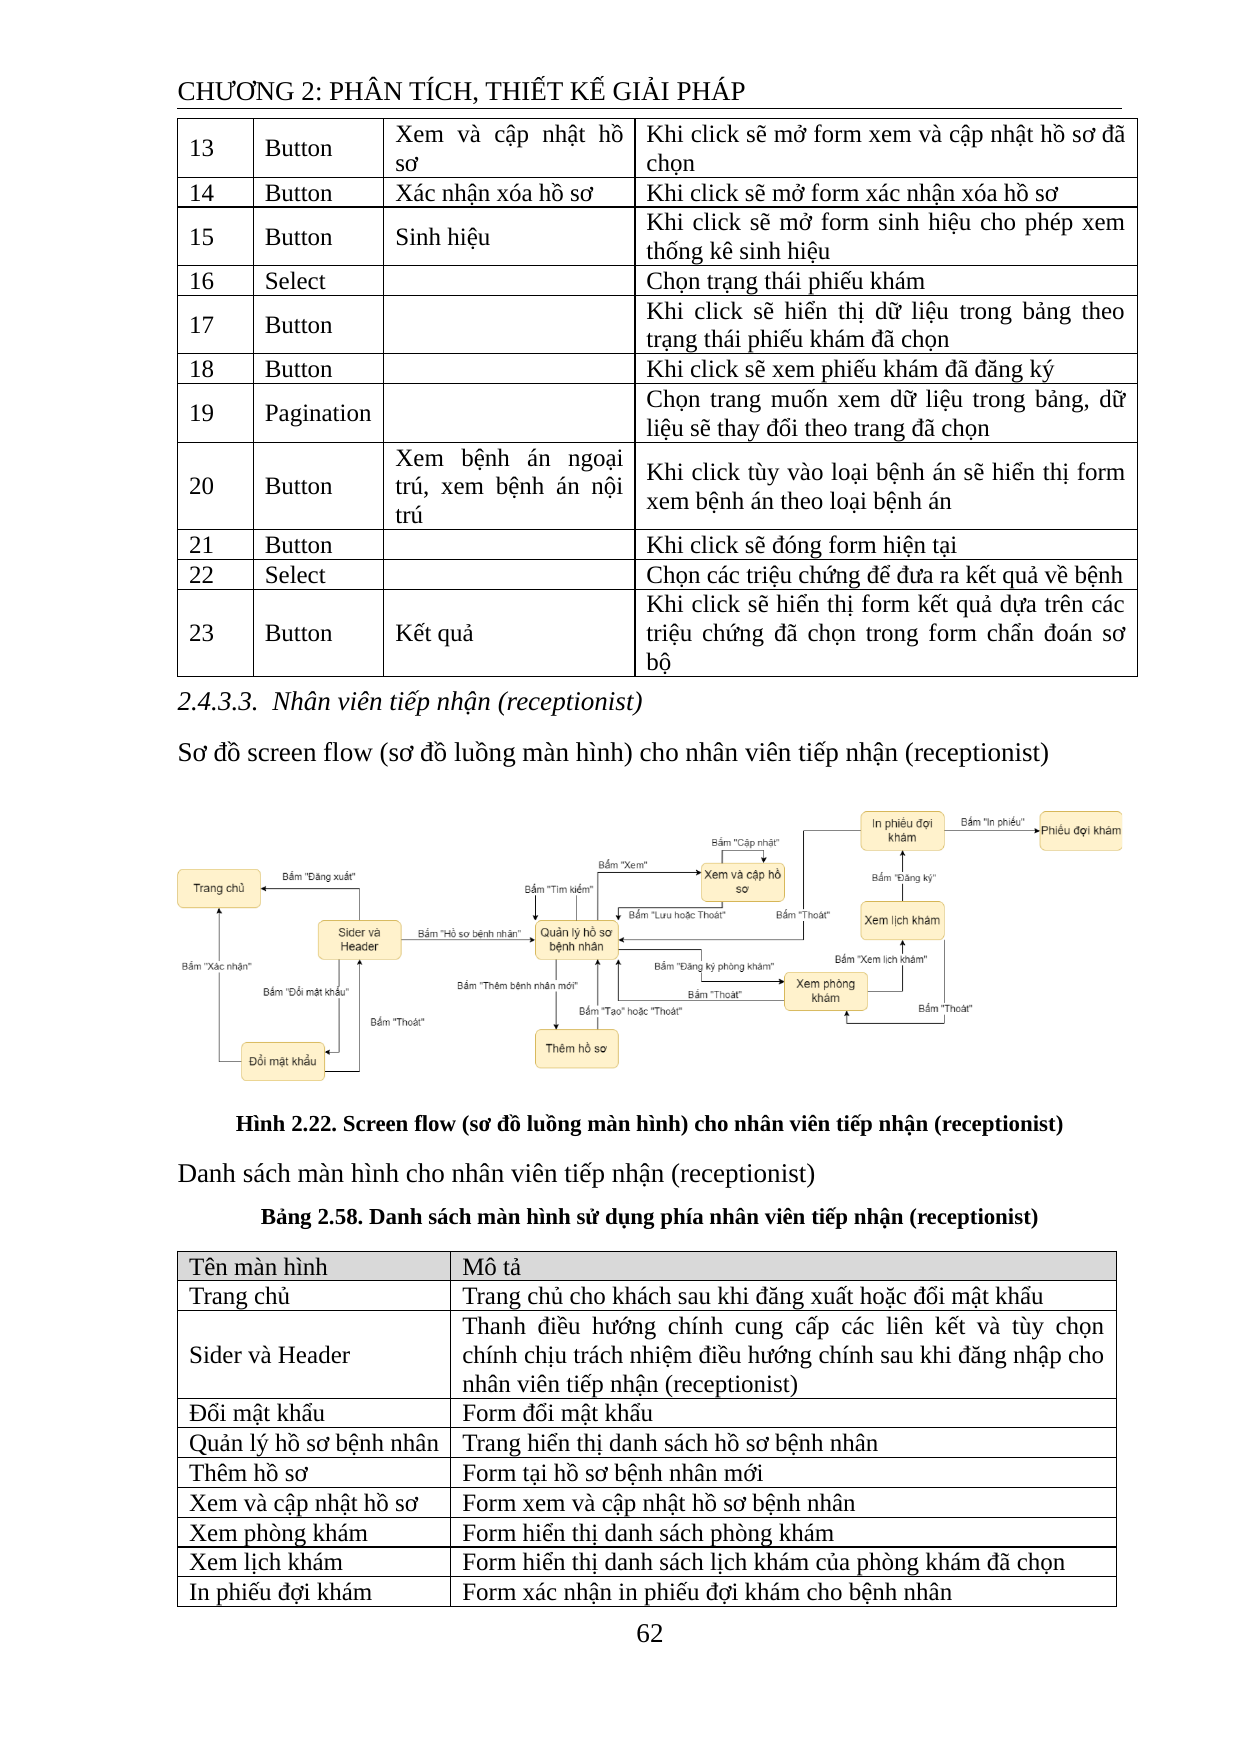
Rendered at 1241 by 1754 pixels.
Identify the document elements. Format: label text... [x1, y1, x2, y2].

text Sơ đồ screen flow (sơ đồ luồng màn hình) cho nhân viên tiếp nhận (receptionist) [177, 736, 1122, 767]
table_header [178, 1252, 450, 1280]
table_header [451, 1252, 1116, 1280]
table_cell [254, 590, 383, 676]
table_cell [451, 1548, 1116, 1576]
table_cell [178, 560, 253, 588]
text Bảng 2.58. Danh sách màn hình sử dụng phía nhân viên tiếp nhận (receptionist) [177, 1203, 1122, 1230]
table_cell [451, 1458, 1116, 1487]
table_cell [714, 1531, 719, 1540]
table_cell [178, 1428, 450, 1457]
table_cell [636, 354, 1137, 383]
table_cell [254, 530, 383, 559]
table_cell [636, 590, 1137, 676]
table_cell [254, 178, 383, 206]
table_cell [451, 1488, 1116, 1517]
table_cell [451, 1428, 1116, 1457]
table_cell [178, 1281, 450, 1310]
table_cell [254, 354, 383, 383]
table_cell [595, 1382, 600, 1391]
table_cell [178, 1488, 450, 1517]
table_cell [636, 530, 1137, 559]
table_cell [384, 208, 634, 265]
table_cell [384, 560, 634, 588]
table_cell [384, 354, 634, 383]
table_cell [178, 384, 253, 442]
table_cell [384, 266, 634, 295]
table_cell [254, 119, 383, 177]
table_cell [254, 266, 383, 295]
text Danh sách màn hình cho nhân viên tiếp nhận (receptionist) [177, 1157, 1122, 1188]
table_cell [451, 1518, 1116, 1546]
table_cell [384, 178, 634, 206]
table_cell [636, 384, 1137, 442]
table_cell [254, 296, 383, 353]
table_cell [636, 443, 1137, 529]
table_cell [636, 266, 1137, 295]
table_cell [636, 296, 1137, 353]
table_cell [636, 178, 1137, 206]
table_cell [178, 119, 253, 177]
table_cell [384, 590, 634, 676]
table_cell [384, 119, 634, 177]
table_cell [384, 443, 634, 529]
picture [177, 811, 1123, 1081]
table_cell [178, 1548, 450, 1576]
subtitle Nhân viên tiếp nhận (receptionist) [177, 685, 1122, 716]
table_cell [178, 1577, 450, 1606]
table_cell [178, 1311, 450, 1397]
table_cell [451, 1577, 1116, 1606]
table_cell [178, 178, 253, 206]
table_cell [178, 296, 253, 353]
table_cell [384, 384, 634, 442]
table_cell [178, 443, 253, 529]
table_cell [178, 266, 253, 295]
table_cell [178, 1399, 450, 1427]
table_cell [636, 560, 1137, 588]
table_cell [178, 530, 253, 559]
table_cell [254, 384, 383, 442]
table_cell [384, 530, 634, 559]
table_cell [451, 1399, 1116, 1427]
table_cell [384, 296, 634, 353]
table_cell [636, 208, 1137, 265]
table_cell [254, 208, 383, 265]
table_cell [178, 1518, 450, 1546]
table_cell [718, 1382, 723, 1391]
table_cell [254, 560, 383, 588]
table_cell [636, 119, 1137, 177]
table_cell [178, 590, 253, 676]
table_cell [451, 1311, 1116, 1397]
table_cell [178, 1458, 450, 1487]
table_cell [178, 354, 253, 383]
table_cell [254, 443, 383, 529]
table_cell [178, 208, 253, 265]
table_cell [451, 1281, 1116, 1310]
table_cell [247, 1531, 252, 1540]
